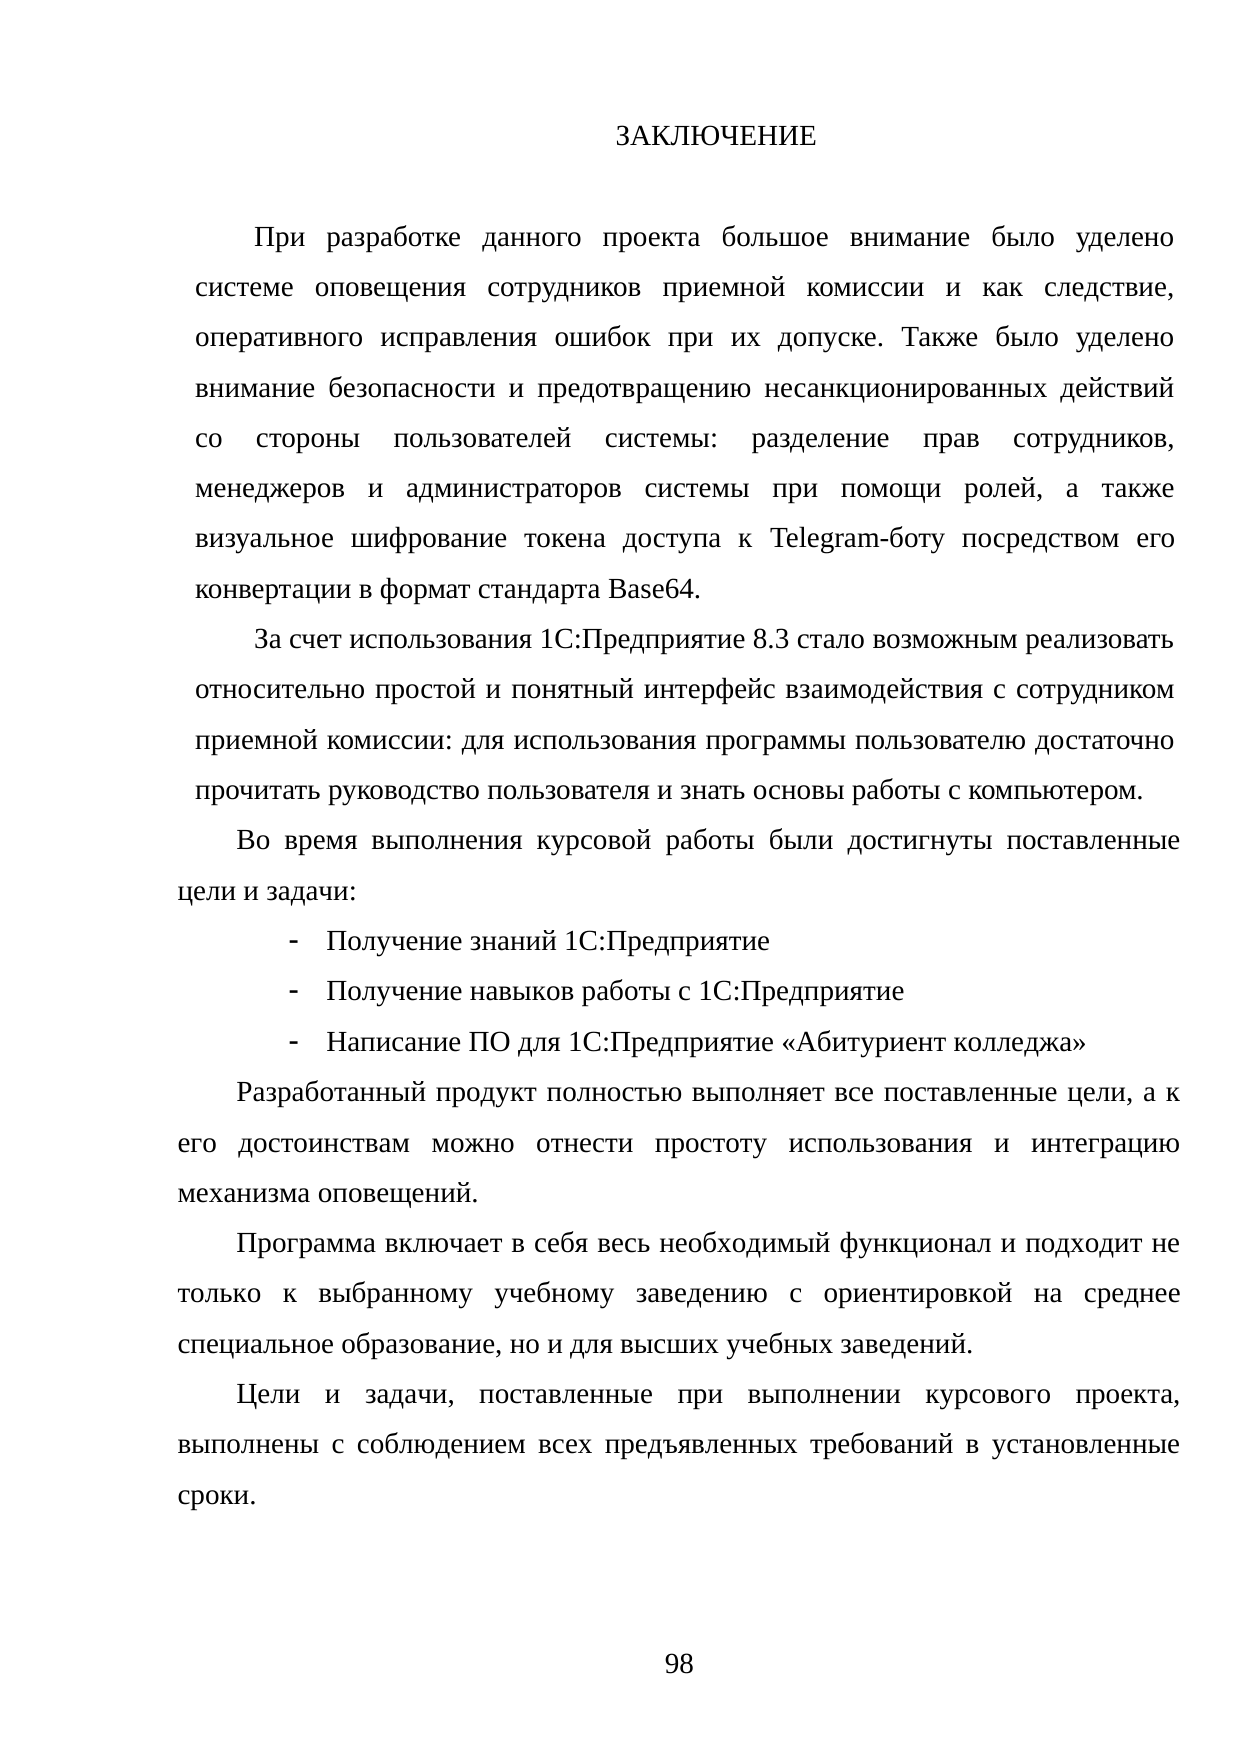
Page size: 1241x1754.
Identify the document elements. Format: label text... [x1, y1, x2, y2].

text При разработке данного проекта большое внимание было уделено системе оповещения сотрудников приемной комиссии и как следствие, оперативного исправления ошибок при их допуске. Также было уделено внимание безопасности и предотвращению несанкционированных действий со стороны пользователей системы: разделение прав сотрудников, менеджеров и администраторов системы при помощи ролей, а также визуальное шифрование токена доступа к Telegram-боту посредством его конвертации в формат стандарта Base64. [195, 219, 1175, 604]
list Разработанный продукт полностью выполняет все поставленные цели, а к его достоинствам можно отнести простоту использования и интеграцию механизма оповещений. [177, 1074, 1181, 1208]
text За счет использования 1С:Предприятие 8.3 стало возможным реализовать относительно простой и понятный интерфейс взаимодействия с сотрудником приемной комиссии: для использования программы пользователю достаточно прочитать руководство пользователя и знать основы работы с компьютером. [195, 621, 1175, 806]
list ЗАКЛЮЧЕНИЕ [177, 118, 1181, 152]
list Цели и задачи, поставленные при выполнении курсового проекта, выполнены с соблюдением всех предъявленных требований в установленные сроки. [177, 1376, 1181, 1510]
list Написание ПО для 1С:Предприятие «Абитуриент колледжа» [288, 1024, 1181, 1058]
list Получение навыков работы с 1С:Предприятие [288, 973, 1181, 1007]
list Получение знаний 1С:Предприятие [288, 923, 1181, 957]
list Программа включает в себя весь необходимый функционал и подходит не только к выбранному учебному заведению с ориентировкой на среднее специальное образование, но и для высших учебных заведений. [177, 1225, 1181, 1359]
text Во время выполнения курсовой работы были достигнуты поставленные цели и задачи: [177, 822, 1181, 906]
